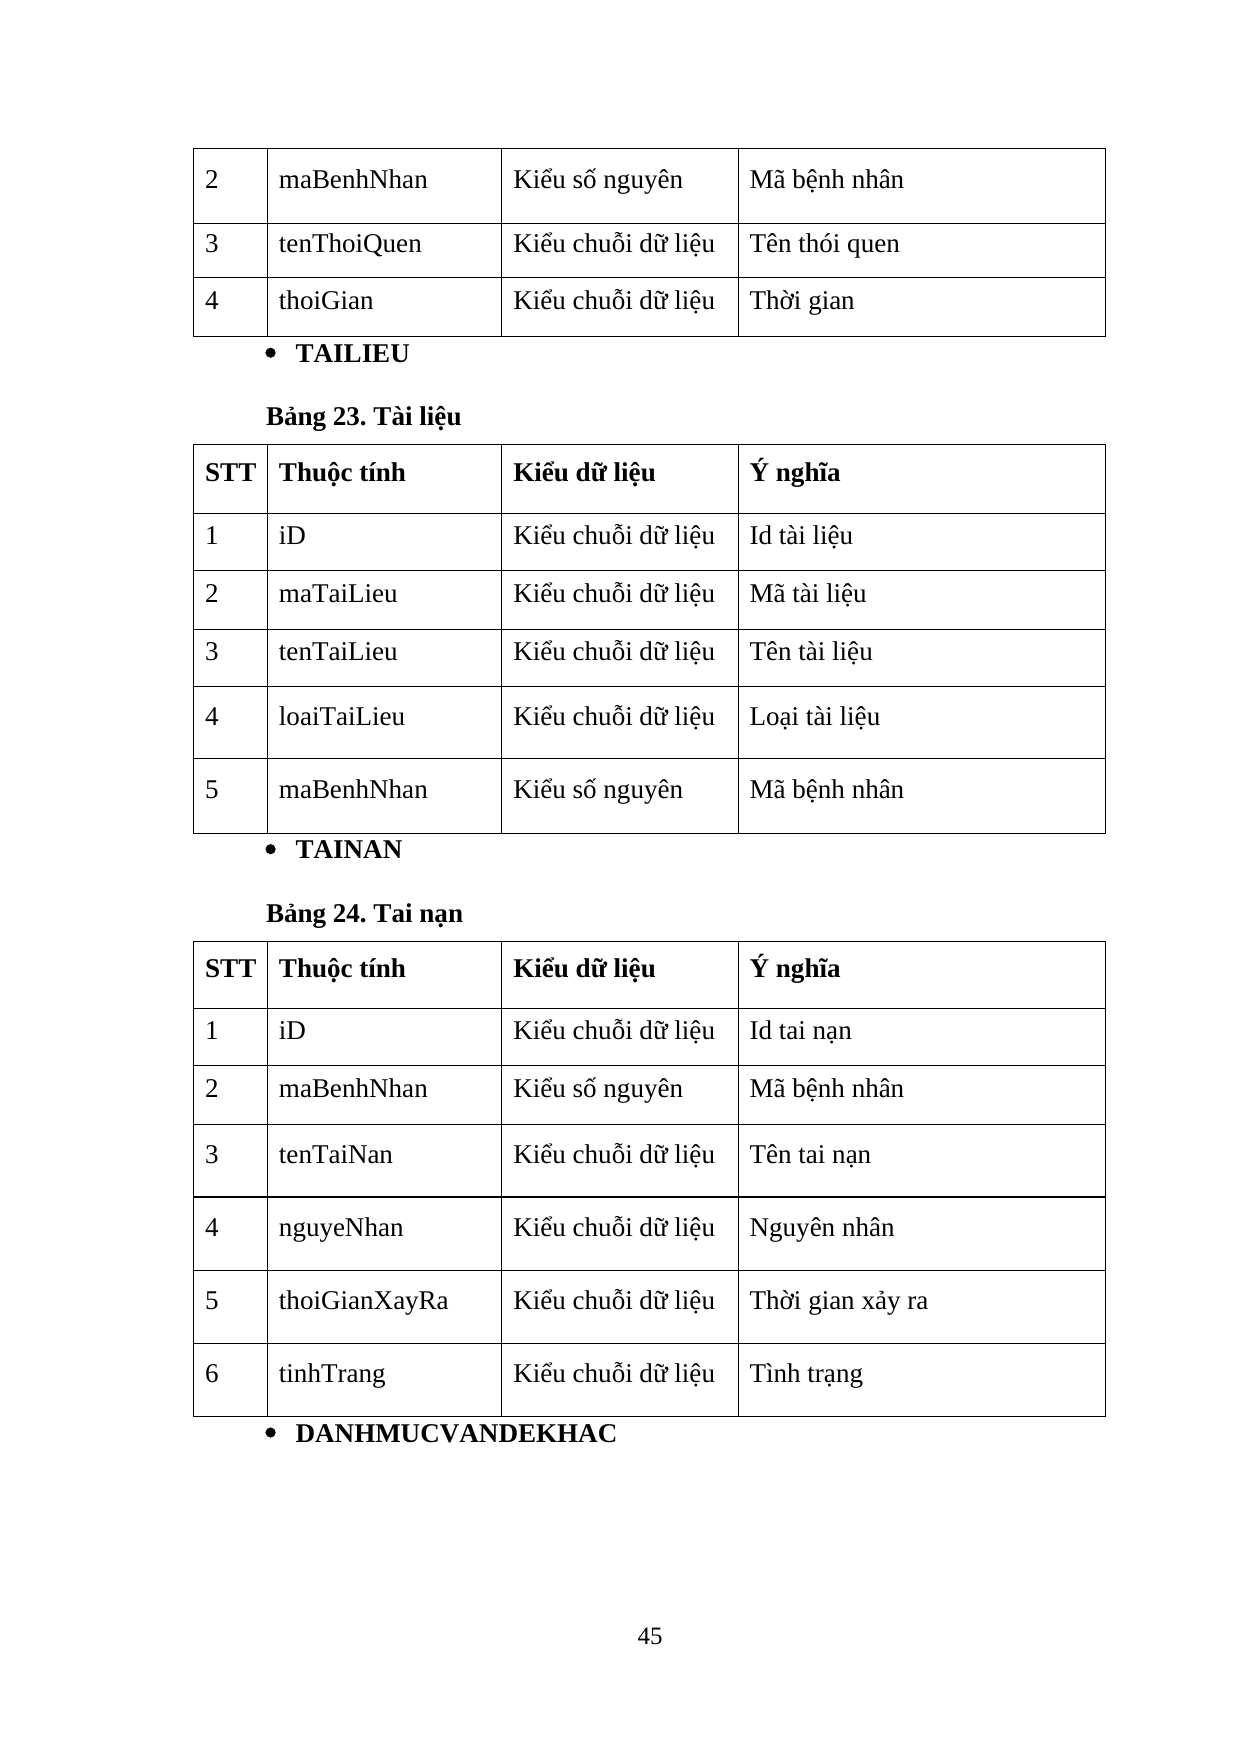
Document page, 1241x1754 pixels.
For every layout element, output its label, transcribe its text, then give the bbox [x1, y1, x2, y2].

table_cell thoiGianXayRa [268, 1271, 501, 1342]
table_cell Kiểu chuỗi dữ liệu [502, 571, 738, 628]
table_cell Mã bệnh nhân [739, 149, 1105, 222]
table_cell Kiểu số nguyên [502, 149, 738, 222]
table_header Thuộc tính [268, 942, 501, 1008]
table_cell thoiGian [268, 278, 501, 336]
table_cell Loại tài liệu [739, 687, 1105, 758]
table_cell 3 [194, 1125, 267, 1196]
list DANHMUCVANDEKHAC [266, 1417, 1122, 1448]
table_cell Kiểu số nguyên [502, 759, 738, 832]
table_cell 6 [194, 1344, 267, 1416]
table_cell maBenhNhan [268, 149, 501, 222]
table_cell Mã bệnh nhân [739, 1066, 1105, 1123]
table_cell 1 [194, 514, 267, 570]
subtitle Bảng 23. Tài liệu [177, 400, 1122, 432]
table_cell 4 [194, 278, 267, 336]
table_cell Mã tài liệu [739, 571, 1105, 628]
table_cell 2 [194, 1066, 267, 1123]
table_cell 5 [194, 759, 267, 832]
table_cell Kiểu chuỗi dữ liệu [502, 630, 738, 686]
table_cell tenTaiNan [268, 1125, 501, 1196]
table_cell loaiTaiLieu [268, 687, 501, 758]
table_cell 1 [194, 1009, 267, 1064]
table_cell Kiểu chuỗi dữ liệu [502, 1125, 738, 1196]
table_cell 4 [194, 1198, 267, 1270]
table_cell Kiểu chuỗi dữ liệu [502, 278, 738, 336]
table_cell Tên tai nạn [739, 1125, 1105, 1196]
table_header Ý nghĩa [739, 942, 1105, 1008]
table_cell maBenhNhan [268, 1066, 501, 1123]
table_cell 2 [194, 571, 267, 628]
table_cell Tên thói quen [739, 224, 1105, 277]
table_cell tenTaiLieu [268, 630, 501, 686]
table_cell Kiểu số nguyên [502, 1066, 738, 1123]
table_cell Kiểu chuỗi dữ liệu [502, 1271, 738, 1342]
table_cell tinhTrang [268, 1344, 501, 1416]
table_cell nguyeNhan [268, 1198, 501, 1270]
table_cell Mã bệnh nhân [739, 759, 1105, 832]
table_cell Kiểu chuỗi dữ liệu [502, 224, 738, 277]
table_header STT [194, 942, 267, 1008]
table_cell 3 [194, 630, 267, 686]
list TAINAN [266, 833, 1122, 865]
table_cell Id tai nạn [739, 1009, 1105, 1064]
table_header Ý nghĩa [739, 445, 1105, 512]
table_cell Kiểu chuỗi dữ liệu [502, 514, 738, 570]
table_cell Kiểu chuỗi dữ liệu [502, 1198, 738, 1270]
table_cell Kiểu chuỗi dữ liệu [502, 687, 738, 758]
table_cell 5 [194, 1271, 267, 1342]
table_cell Thời gian [739, 278, 1105, 336]
table_cell Kiểu chuỗi dữ liệu [502, 1009, 738, 1064]
table_cell Tên tài liệu [739, 630, 1105, 686]
table_cell 4 [194, 687, 267, 758]
table_header Kiểu dữ liệu [502, 942, 738, 1008]
table_cell Kiểu chuỗi dữ liệu [502, 1344, 738, 1416]
table_cell Id tài liệu [739, 514, 1105, 570]
table_cell iD [268, 514, 501, 570]
table_header Kiểu dữ liệu [502, 445, 738, 512]
table_cell Thời gian xảy ra [739, 1271, 1105, 1342]
table_cell tenThoiQuen [268, 224, 501, 277]
table_cell maBenhNhan [268, 759, 501, 832]
list TAILIEU [266, 337, 1122, 368]
table_cell Nguyên nhân [739, 1198, 1105, 1270]
table_header STT [194, 445, 267, 512]
table_cell iD [268, 1009, 501, 1064]
table_cell maTaiLieu [268, 571, 501, 628]
table_header Thuộc tính [268, 445, 501, 512]
table_cell 2 [194, 149, 267, 222]
table_cell Tình trạng [739, 1344, 1105, 1416]
table_cell 3 [194, 224, 267, 277]
subtitle Bảng 24. Tai nạn [177, 897, 1122, 928]
